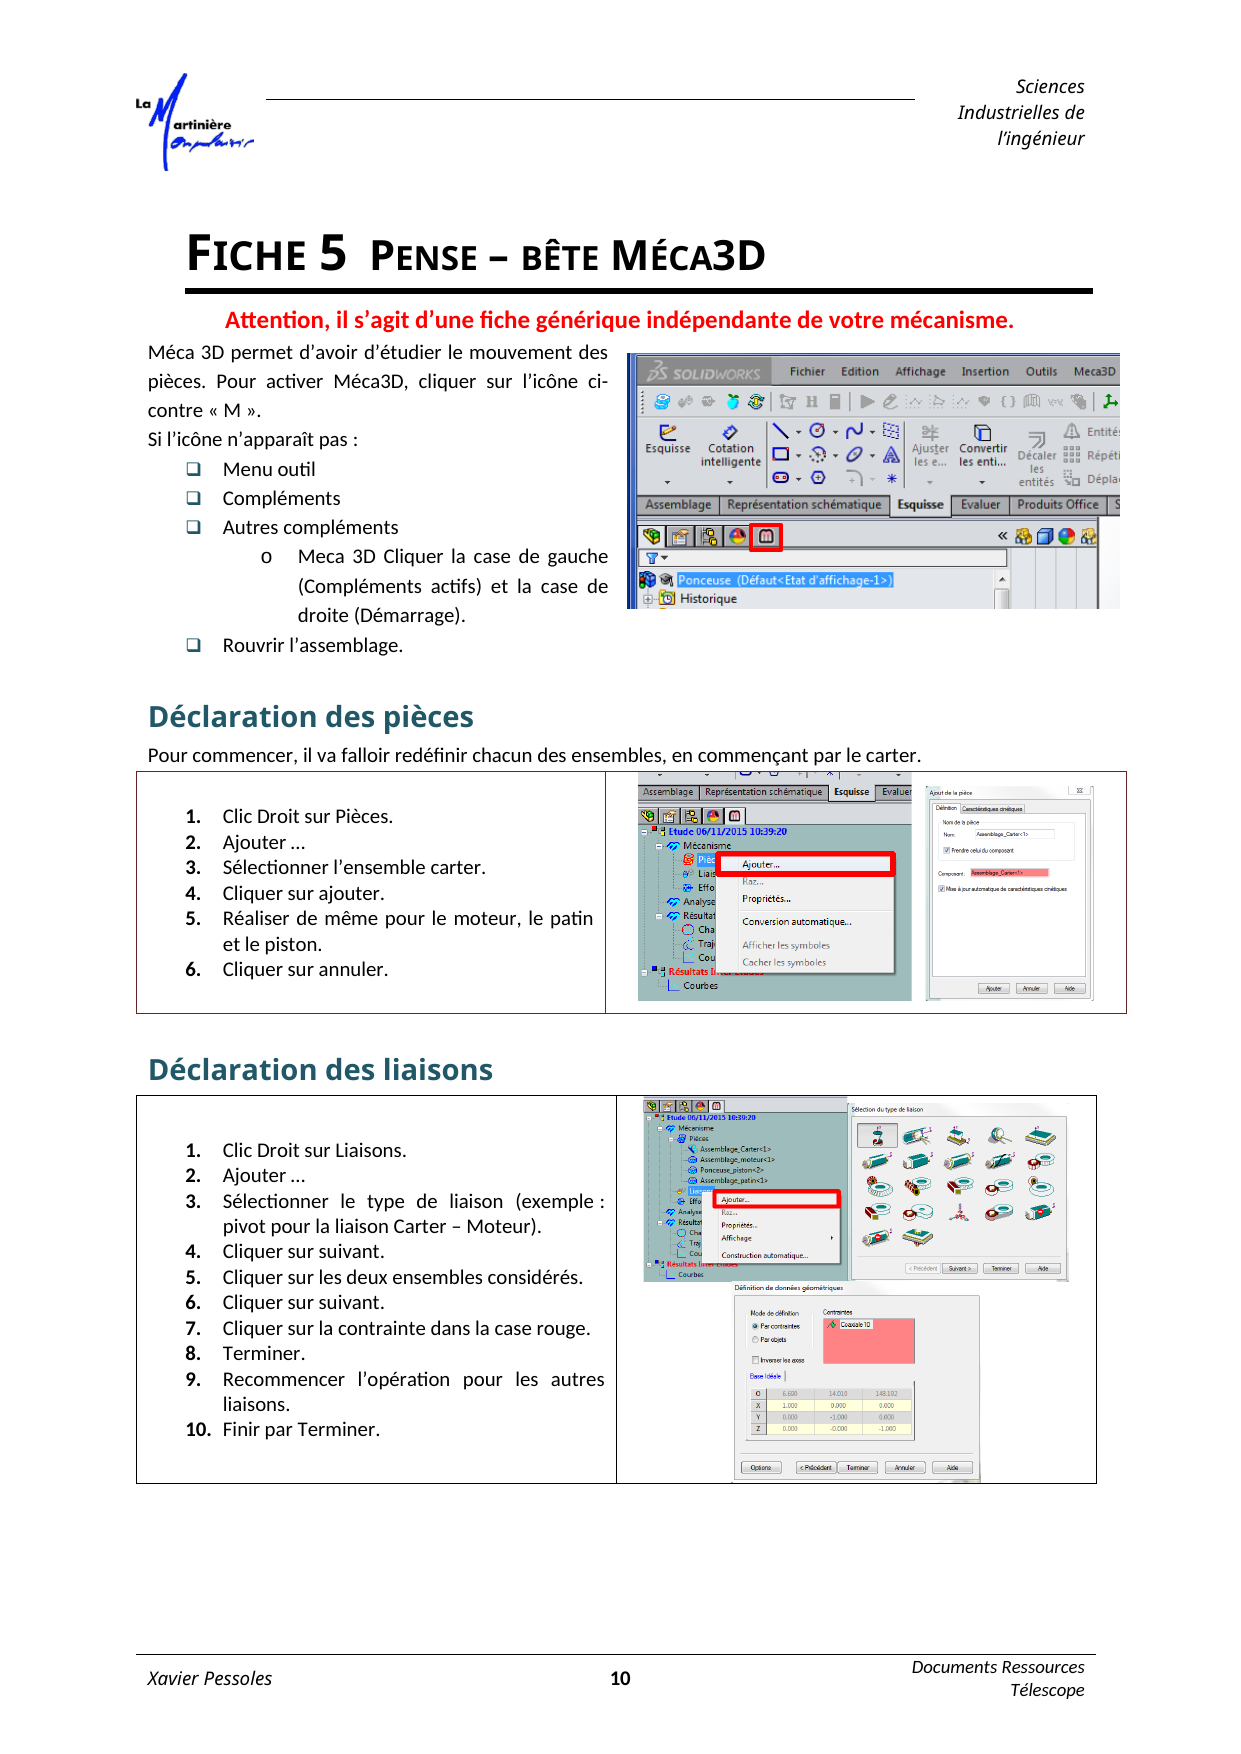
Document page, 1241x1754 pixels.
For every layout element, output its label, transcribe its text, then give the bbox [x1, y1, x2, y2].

subtitle Déclaration des liaisons [148, 1050, 1093, 1089]
text Méca 3D permet d’avoir d’étudier le mouvement des pièces. Pour activer Méca3D, cliquer sur l’icône ci-contre « M ». [148, 339, 1093, 423]
text Pour commencer, il va falloir redéfinir chacun des ensembles, en commençant par le carter. [148, 742, 1093, 767]
picture [638, 772, 912, 1001]
text Si l’icône n’apparaît pas : [148, 427, 1093, 452]
table_header Clic Droit sur Pièces. Ajouter … Sélectionner l’ensemble carter. Cliquer sur ajouter. Réaliser de même pour le moteur, le patin et le piston. Cliquer sur annuler. [137, 772, 605, 1013]
table_header [848, 1096, 1096, 1483]
list Menu outil [185, 456, 1093, 481]
picture [136, 73, 254, 171]
picture [753, 539, 779, 543]
picture [643, 1096, 1069, 1483]
list Compléments [185, 485, 1093, 510]
text Attention, il s’agit d’une fiche générique indépendante de votre mécanisme. [148, 304, 1093, 334]
subtitle Déclaration des pièces [148, 696, 1093, 736]
picture [627, 353, 1120, 609]
picture [627, 539, 749, 543]
table_header [617, 1096, 731, 1483]
table_header [606, 772, 1126, 1013]
list Rouvrir l’assemblage. [185, 632, 1093, 657]
subtitle Pense – bête Méca3D [185, 217, 1093, 288]
table_header Clic Droit sur Liaisons. Ajouter … Sélectionner le type de liaison (exemple : pivot pour la liaison Carter – Moteur). Cliquer sur suivant. Cliquer sur les deux ensembles considérés. Cliquer sur suivant. Cliquer sur la contrainte dans la case rouge. Terminer. Recommencer l’opération pour les autres liaisons. Finir par Terminer. [137, 1096, 616, 1483]
list Autres compléments [185, 514, 1093, 539]
list Meca 3D Cliquer la case de gauche (Compléments actifs) et la case de droite (Démarrage). [260, 543, 1093, 628]
picture [925, 786, 1094, 1001]
